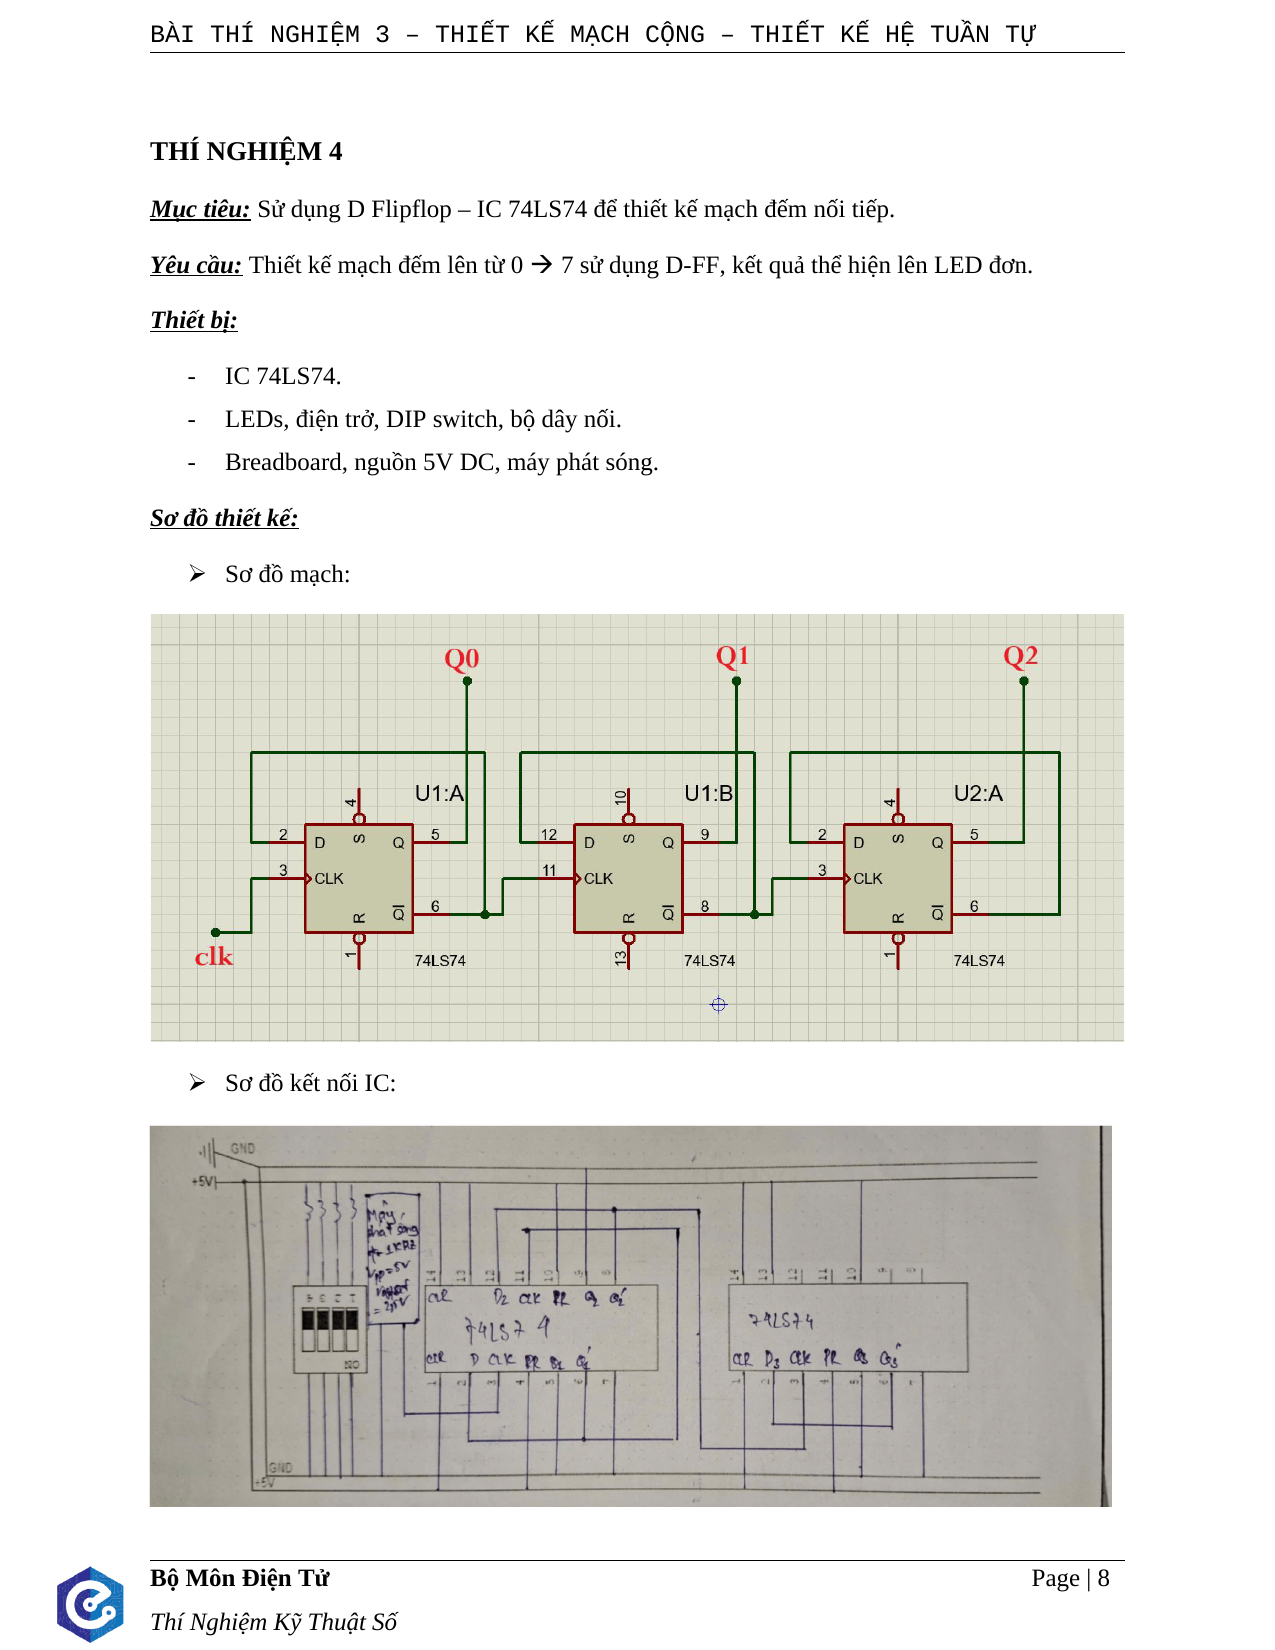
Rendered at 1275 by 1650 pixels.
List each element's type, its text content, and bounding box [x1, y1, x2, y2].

list Sơ đồ mạch: [187, 559, 1125, 587]
text Mục tiêu: Sử dụng D Flipflop – IC 74LS74 để thiết kế mạch đếm nối tiếp. [150, 194, 1125, 223]
list LEDs, điện trở, DIP switch, bộ dây nối. [187, 404, 1125, 433]
text Yêu cầu: Thiết kế mạch đếm lên từ 0 7 sử dụng D-FF, kết quả thể hiện lên LED đơn. [150, 250, 1125, 279]
list Sơ đồ kết nối IC: [187, 1068, 1125, 1097]
picture [150, 614, 1125, 1042]
list IC 74LS74. [187, 361, 1125, 390]
list Breadboard, nguồn 5V DC, máy phát sóng. [187, 447, 1125, 476]
picture [151, 1126, 1111, 1507]
text Thiết bị: [150, 306, 1125, 334]
text Sơ đồ thiết kế: [150, 503, 1125, 532]
picture [51, 1566, 126, 1641]
text THÍ NGHIỆM 4 [150, 135, 1125, 166]
